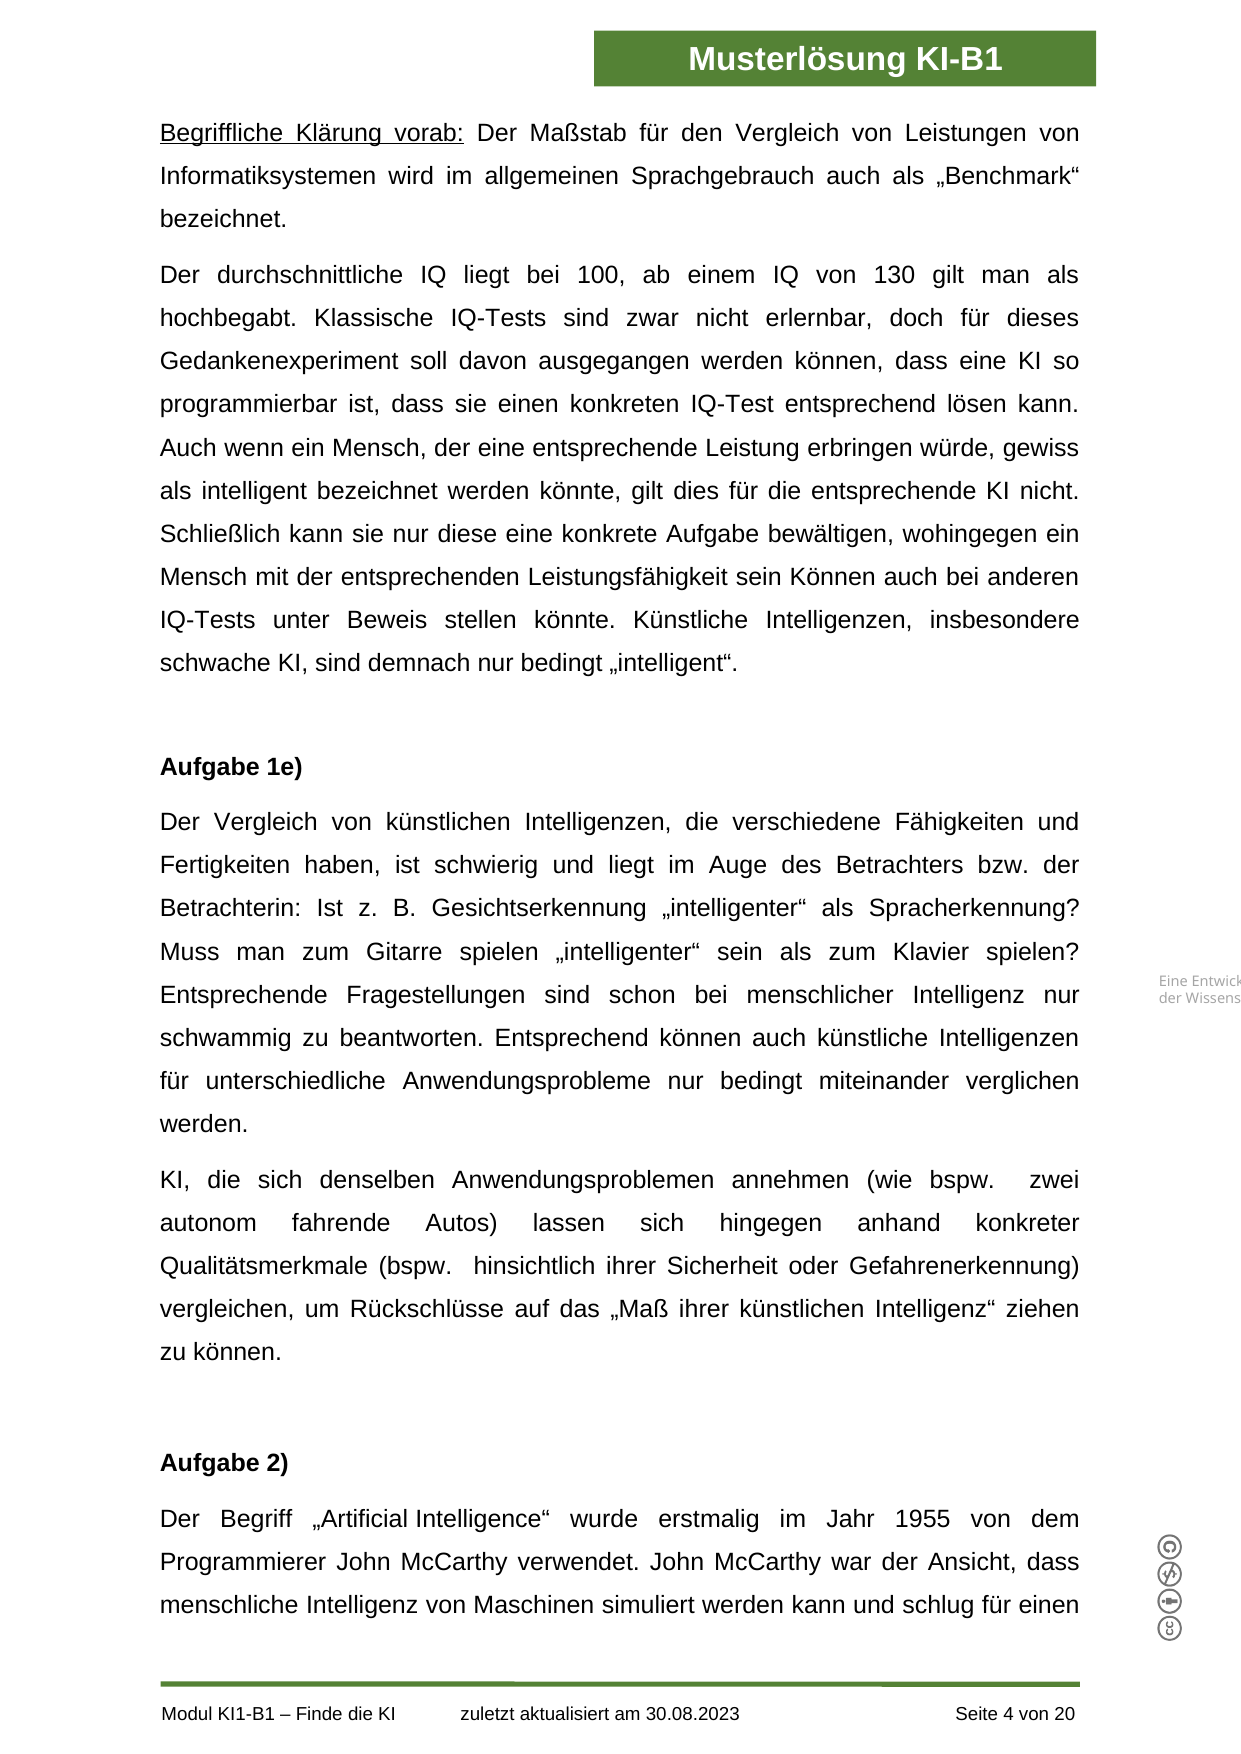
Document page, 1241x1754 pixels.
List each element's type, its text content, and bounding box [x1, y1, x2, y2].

text Begriffliche Klärung vorab: Der Maßstab für den Vergleich von Leistungen von Informatiksystemen wird im allgemeinen Sprachgebrauch auch als „Benchmark“ bezeichnet. [159, 118, 1081, 233]
text Aufgabe 1e) [159, 751, 1081, 780]
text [159, 1504, 1081, 1619]
text Der Vergleich von künstlichen Intelligenzen, die verschiedene Fähigkeiten und Fertigkeiten haben, ist schwierig und liegt im Auge des Betrachters bzw. der Betrachterin: Ist z. B. Gesichtserkennung „intelligenter“ als Spracherkennung? Muss man zum Gitarre spielen „intelligenter“ sein als zum Klavier spielen? Entsprechende Fragestellungen sind schon bei menschlicher Intelligenz nur schwammig zu beantworten. Entsprechend können auch künstliche Intelligenzen für unterschiedliche Anwendungsprobleme nur bedingt miteinander verglichen werden. [159, 807, 1081, 1138]
text KI, die sich denselben Anwendungsproblemen annehmen (wie bspw. zwei autonom fahrende Autos) lassen sich hingegen anhand konkreter Qualitätsmerkmale (bspw. hinsichtlich ihrer Sicherheit oder Gefahrenerkennung) vergleichen, um Rückschlüsse auf das „Maß ihrer künstlichen Intelligenz“ ziehen zu können. [159, 1164, 1081, 1366]
text Aufgabe 2) [159, 1448, 1081, 1477]
text Der durchschnittliche IQ liegt bei 100, ab einem IQ von 130 gilt man als hochbegabt. Klassische IQ-Tests sind zwar nicht erlernbar, doch für dieses Gedankenexperiment soll davon ausgegangen werden können, dass eine KI so programmierbar ist, dass sie einen konkreten IQ-Test entsprechend lösen kann. Auch wenn ein Mensch, der eine entsprechende Leistung erbringen würde, gewiss als intelligent bezeichnet werden könnte, gilt dies für die entsprechende KI nicht. Schließlich kann sie nur diese eine konkrete Aufgabe bewältigen, wohingegen ein Mensch mit der entsprechenden Leistungsfähigkeit sein Können auch bei anderen IQ-Tests unter Beweis stellen könnte. Künstliche Intelligenzen, insbesondere schwache KI, sind demnach nur bedingt „intelligent“. [159, 260, 1081, 677]
